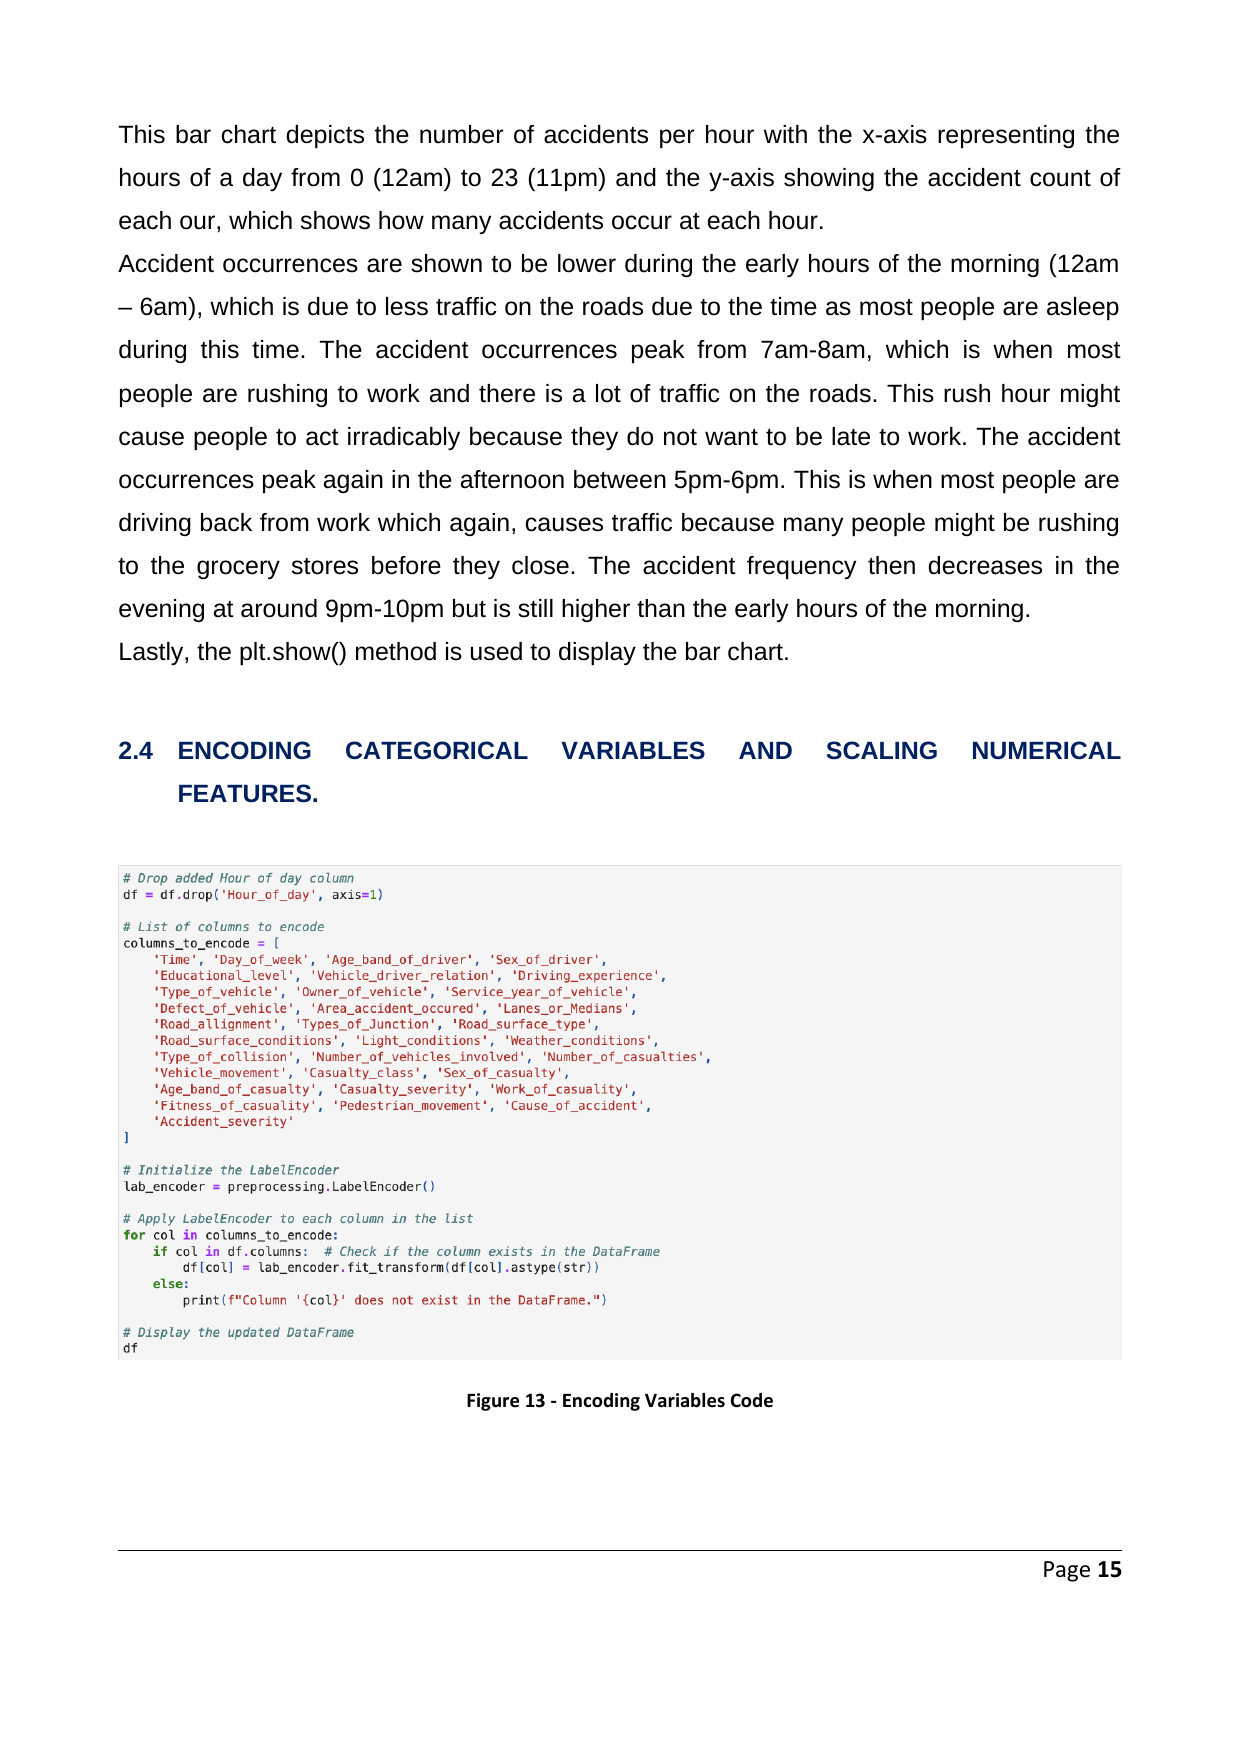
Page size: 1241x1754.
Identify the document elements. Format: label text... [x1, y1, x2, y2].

picture [118, 865, 1123, 1360]
text This bar chart depicts the number of accidents per hour with the x-axis representing the hours of a day from 0 (12am) to 23 (11pm) and the y-axis showing the accident count of each our, which shows how many accidents occur at each hour. [118, 120, 1122, 235]
text Lastly, the plt.show() method is used to display the bar chart. [118, 637, 1122, 666]
text Accident occurrences are shown to be lower during the early hours of the morning (12am – 6am), which is due to less traffic on the roads due to the time as most people are asleep during this time. The accident occurrences peak from 7am-8am, which is when most people are rushing to work and there is a lot of traffic on the roads. This rush hour might cause people to act irradicably because they do not want to be late to work. The accident occurrences peak again in the afternoon between 5pm-6pm. This is when most people are driving back from work which again, causes traffic because many people might be rushing to the grocery stores before they close. The accident frequency then decreases in the evening at around 9pm-10pm but is still higher than the early hours of the morning. [118, 249, 1122, 623]
subtitle Encoding categorical variables and Scaling numerical features. [118, 736, 1122, 808]
text Figure 13 - Encoding Variables Code [118, 1387, 1122, 1413]
